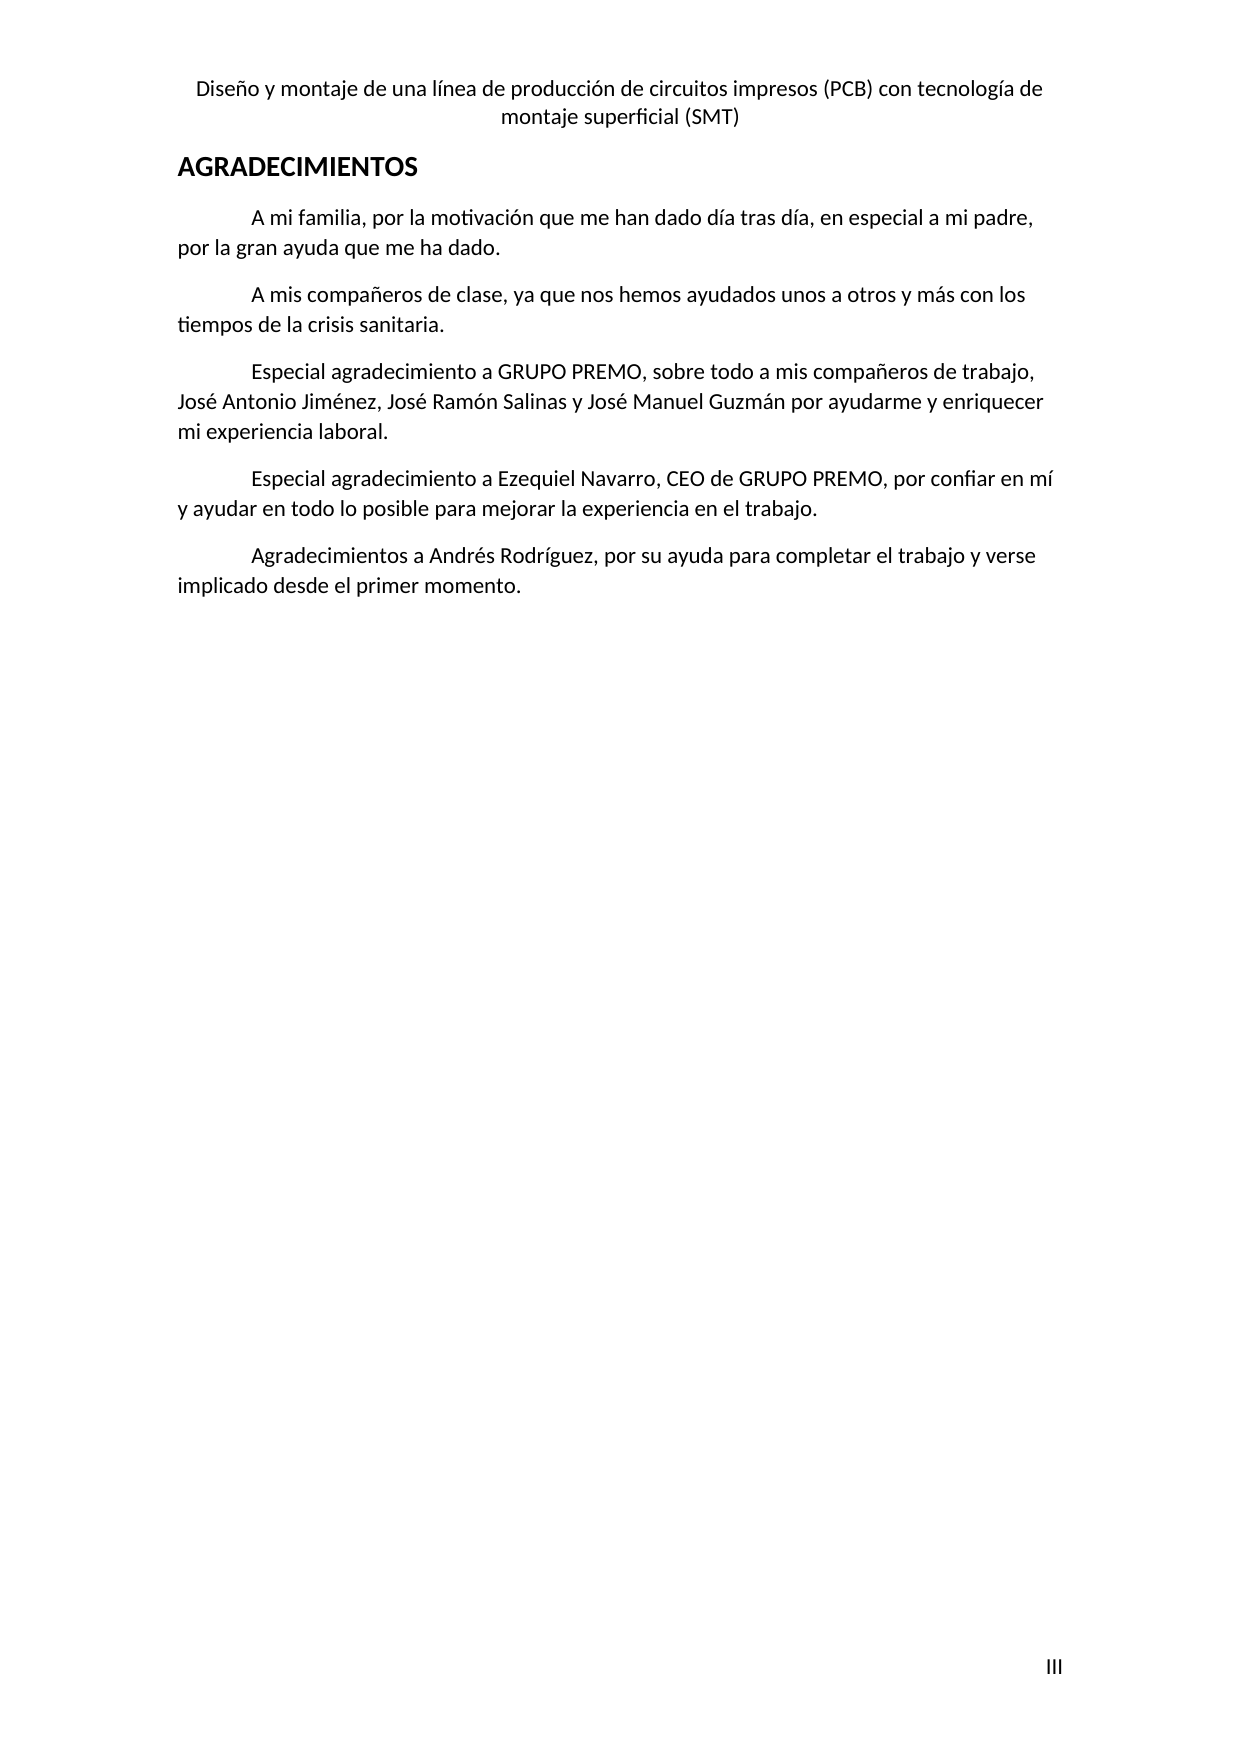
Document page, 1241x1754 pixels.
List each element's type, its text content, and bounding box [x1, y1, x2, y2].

text A mi familia, por la motivación que me han dado día tras día, en especial a mi padre, por la gran ayuda que me ha dado. [177, 203, 1063, 261]
text A mis compañeros de clase, ya que nos hemos ayudados unos a otros y más con los tiempos de la crisis sanitaria. [177, 280, 1063, 338]
text Agradecimientos a Andrés Rodríguez, por su ayuda para completar el trabajo y verse implicado desde el primer momento. [177, 541, 1063, 599]
text Especial agradecimiento a GRUPO PREMO, sobre todo a mis compañeros de trabajo, José Antonio Jiménez, José Ramón Salinas y José Manuel Guzmán por ayudarme y enriquecer mi experiencia laboral. [177, 357, 1063, 445]
text Especial agradecimiento a Ezequiel Navarro, CEO de GRUPO PREMO, por confiar en mí y ayudar en todo lo posible para mejorar la experiencia en el trabajo. [177, 464, 1063, 522]
text AGRADECIMIENTOS [177, 148, 1063, 183]
